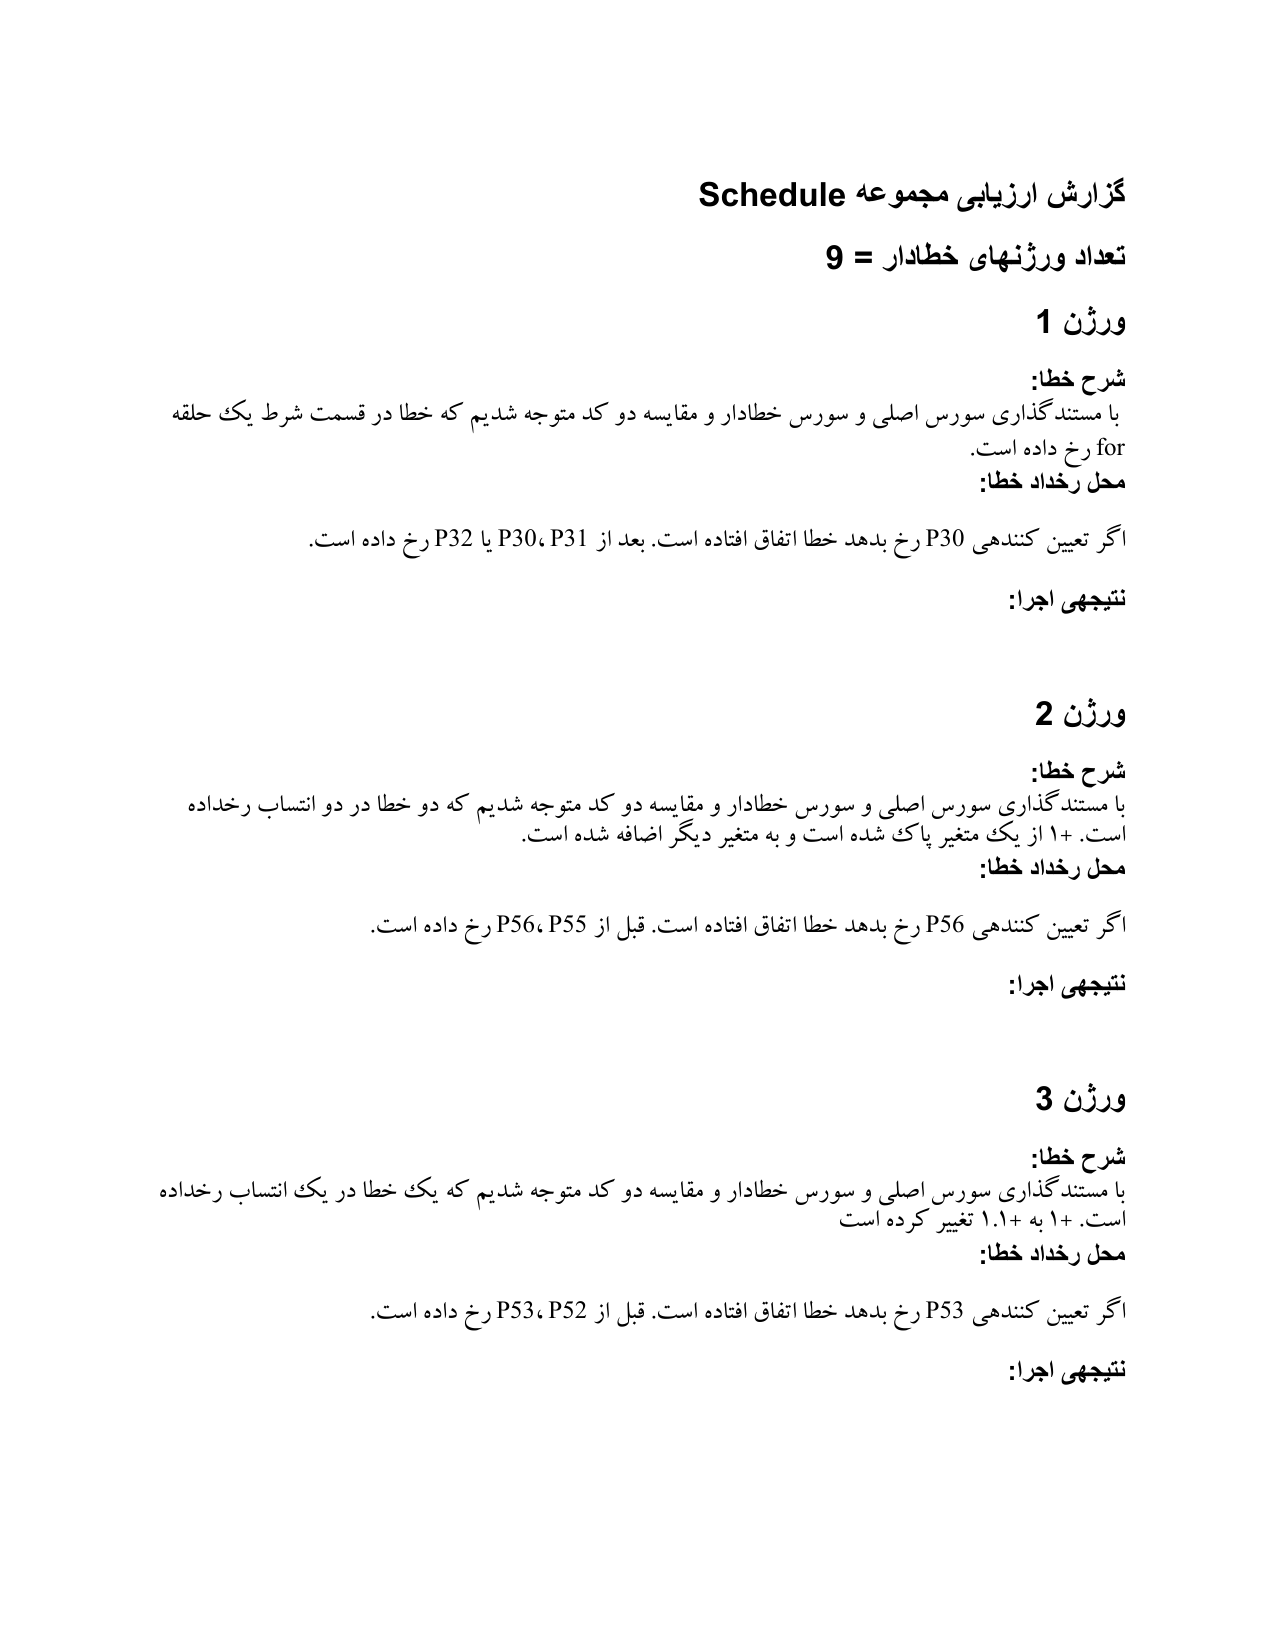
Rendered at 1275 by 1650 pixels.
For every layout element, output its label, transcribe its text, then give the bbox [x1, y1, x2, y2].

subtitle ورژن 2 [150, 694, 1125, 732]
subtitle ورژن 3 [150, 1079, 1125, 1118]
subtitle شرح خطا: [150, 365, 1125, 397]
subtitle شرح خطا: [150, 757, 1125, 788]
subtitle شرح خطا: [150, 1143, 1125, 1174]
text اگر تعیین کنندهی P30 رخ بدهد خطا اتفاق افتاده است. بعد از P30، P31 یا P32 رخ داده است. [150, 523, 1125, 559]
subtitle ورژن 1 [150, 302, 1125, 340]
text اگر تعیین کنندهی P53 رخ بدهد خطا اتفاق افتاده است. قبل از P53، P52 رخ داده است. [150, 1295, 1125, 1330]
text نتیجهی اجرا: [150, 969, 1125, 1001]
subtitle تعداد ورژنهای خطادار = 9 [150, 238, 1125, 277]
text با مستندگذاری سورس اصلی و سورس خطادار و مقایسه دو کد متوجه شدیم که خطا در قسمت شرط یک حلقه for رخ داده است. محل رخداد خطا: [150, 403, 1125, 498]
subtitle گزارش ارزیابی مجموعه Schedule [150, 175, 1125, 213]
text اگر تعیین کنندهی P56 رخ بدهد خطا اتفاق افتاده است. قبل از P56، P55 رخ داده است. [150, 909, 1125, 944]
text با مستندگذاری سورس اصلی و سورس خطادار و مقایسه دو کد متوجه شدیم که دو خطا در دو انتساب رخداده است. +1 از یک متغیر پاک شده است و به متغیر دیگر اضافه شده است. محل رخداد خطا: [150, 794, 1125, 884]
text نتیجهی اجرا: [150, 1355, 1125, 1386]
text نتیجهی اجرا: [150, 584, 1125, 615]
text با مستندگذاری سورس اصلی و سورس خطادار و مقایسه دو کد متوجه شدیم که یک خطا در یک انتساب رخداده است. +1 به +1.1 تغییر کرده است محل رخداد خطا: [150, 1180, 1125, 1270]
